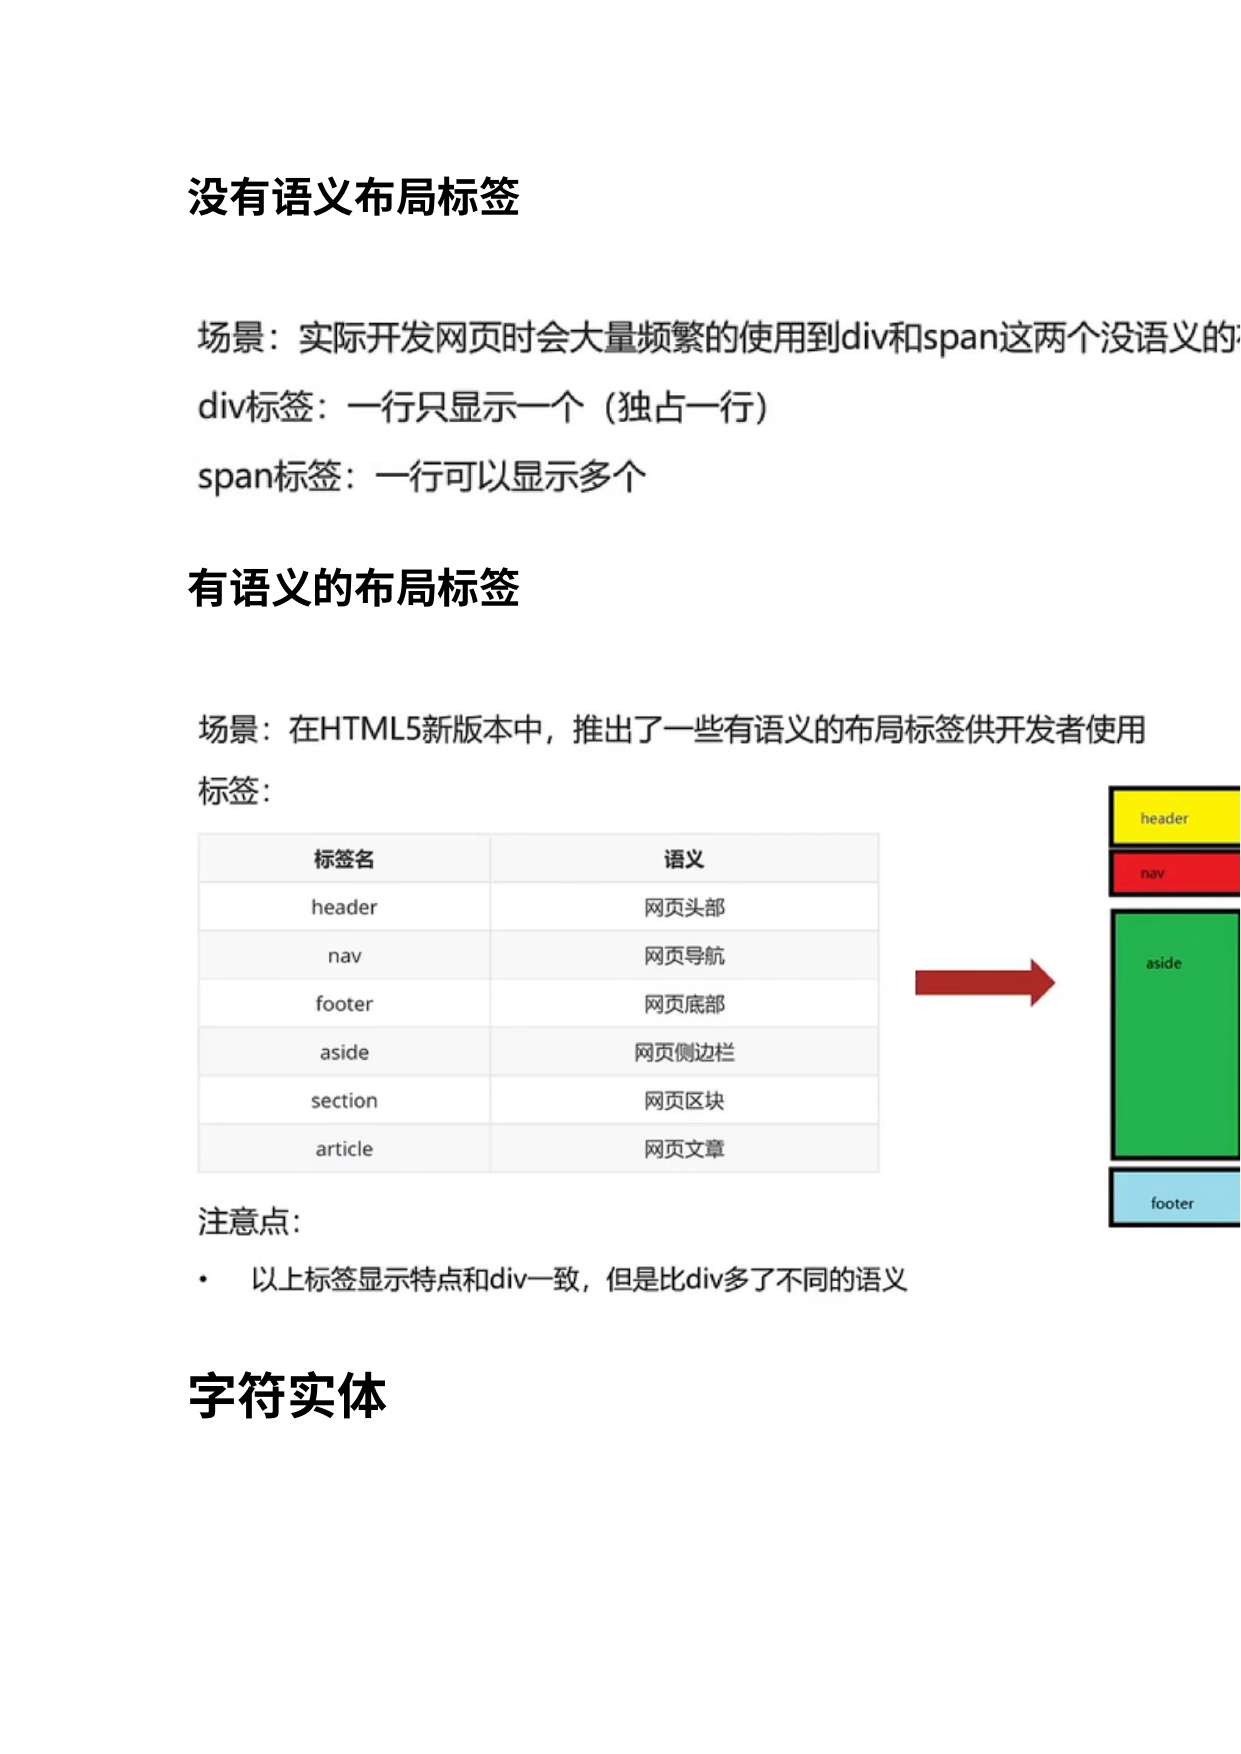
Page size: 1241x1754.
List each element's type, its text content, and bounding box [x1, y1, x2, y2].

subtitle 没有语义布局标签 [187, 162, 1053, 227]
subtitle 有语义的布局标签 [187, 553, 1053, 618]
picture [187, 298, 1241, 509]
picture [187, 688, 1241, 1322]
subtitle 字符实体 [187, 1344, 1053, 1441]
